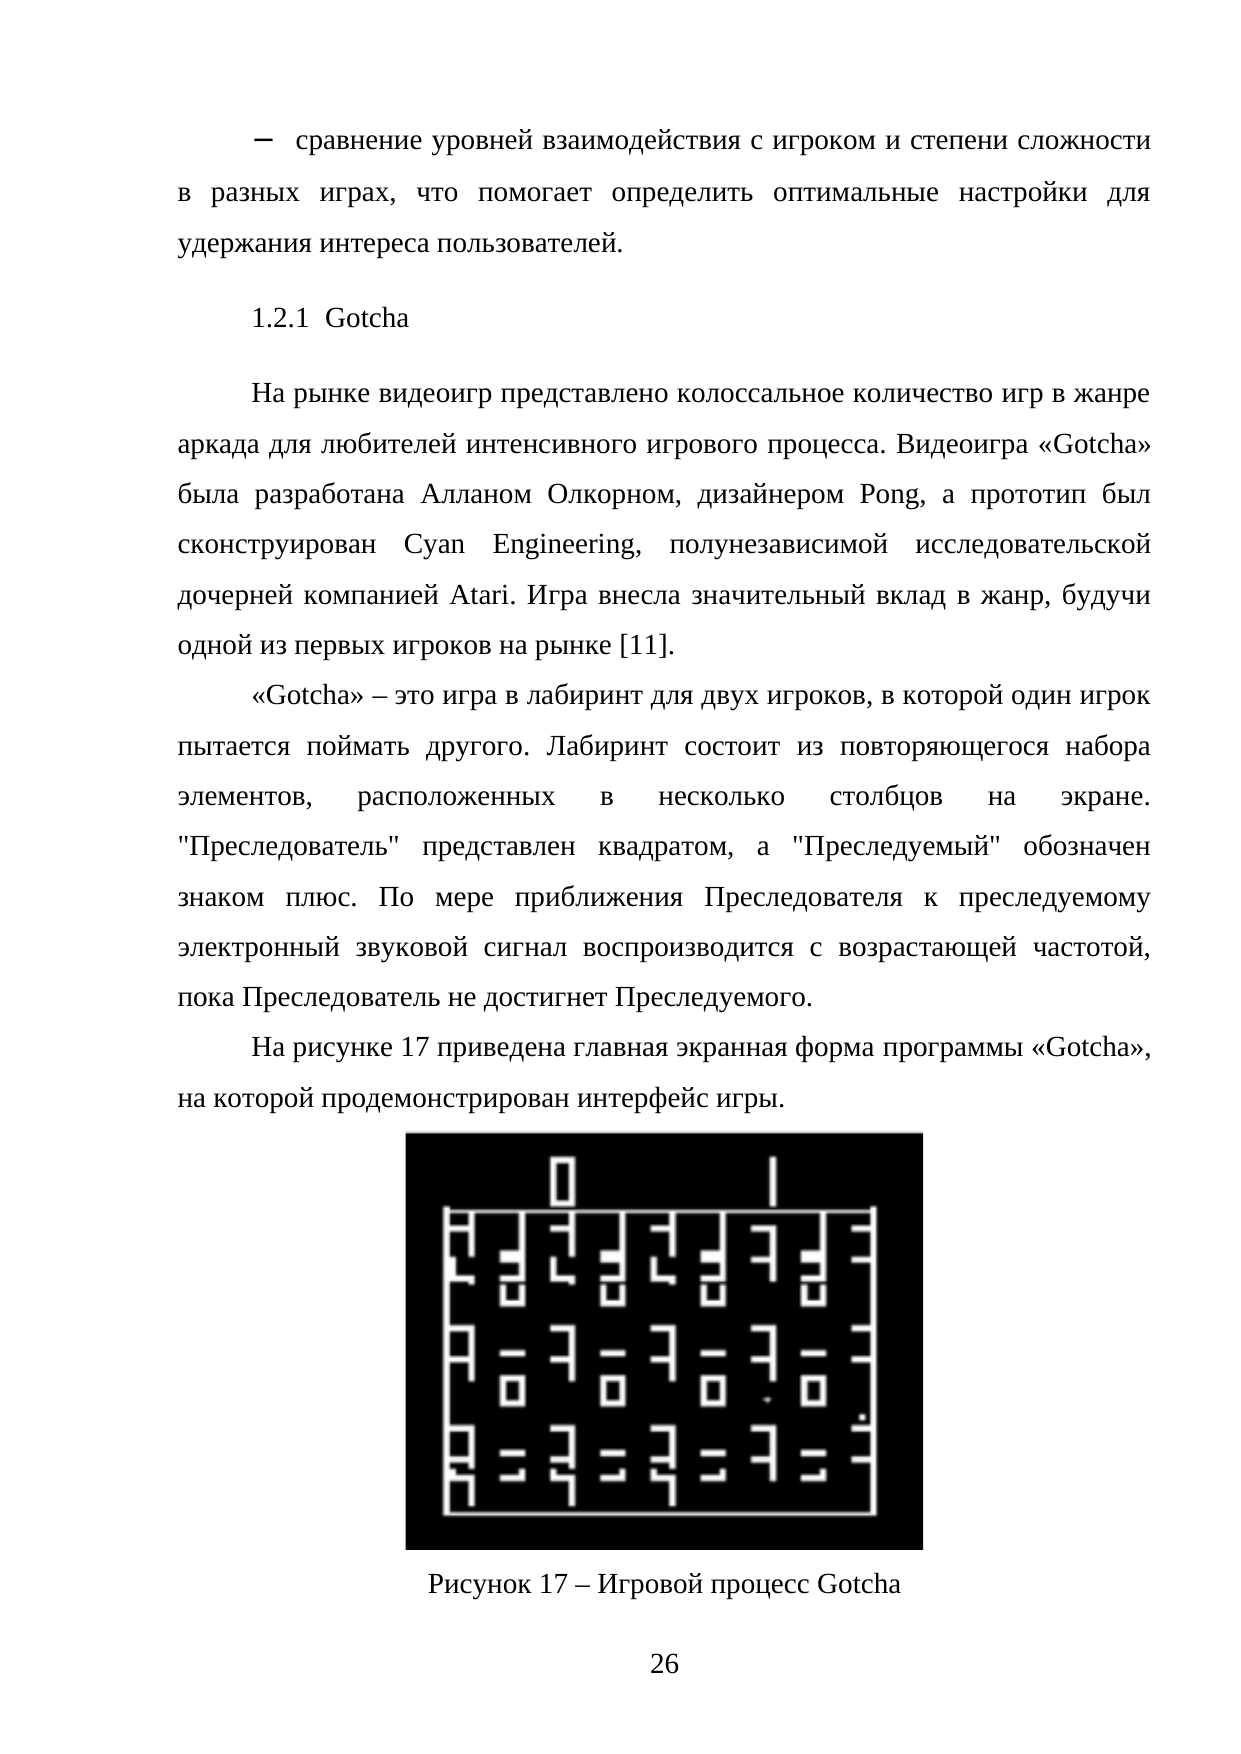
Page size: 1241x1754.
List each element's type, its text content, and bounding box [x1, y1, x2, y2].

text На рисунке 17 приведена главная экранная форма программы «Gotcha», на которой продемонстрирован интерфейс игры. [177, 1029, 1152, 1113]
text «Gotcha» – это игра в лабиринт для двух игроков, в которой один игрок пытается поймать другого. Лабиринт состоит из повторяющегося набора элементов, расположенных в несколько столбцов на экране. "Преследователь" представлен квадратом, а "Преследуемый" обозначен знаком плюс. По мере приближения Преследователя к преследуемому электронный звуковой сигнал воспроизводится с возрастающей частотой, пока Преследователь не достигнет Преследуемого. [177, 677, 1152, 1013]
list Gotcha [251, 300, 1152, 334]
list сравнение уровней взаимодействия с игроком и степени сложности в разных играх, что помогает определить оптимальные настройки для удержания интереса пользователей. [177, 118, 1152, 258]
text На рынке видеоигр представлено колоссальное количество игр в жанре аркада для любителей интенсивного игрового процесса. Видеоигра «Gotcha» была разработана Алланом Олкорном, дизайнером Pong, а прототип был сконструирован Cyan Engineering, полунезависимой исследовательской дочерней компанией Atari. Игра внесла значительный вклад в жанр, будучи одной из первых игроков на рынке [11]. [177, 376, 1152, 661]
picture [405, 1130, 924, 1550]
